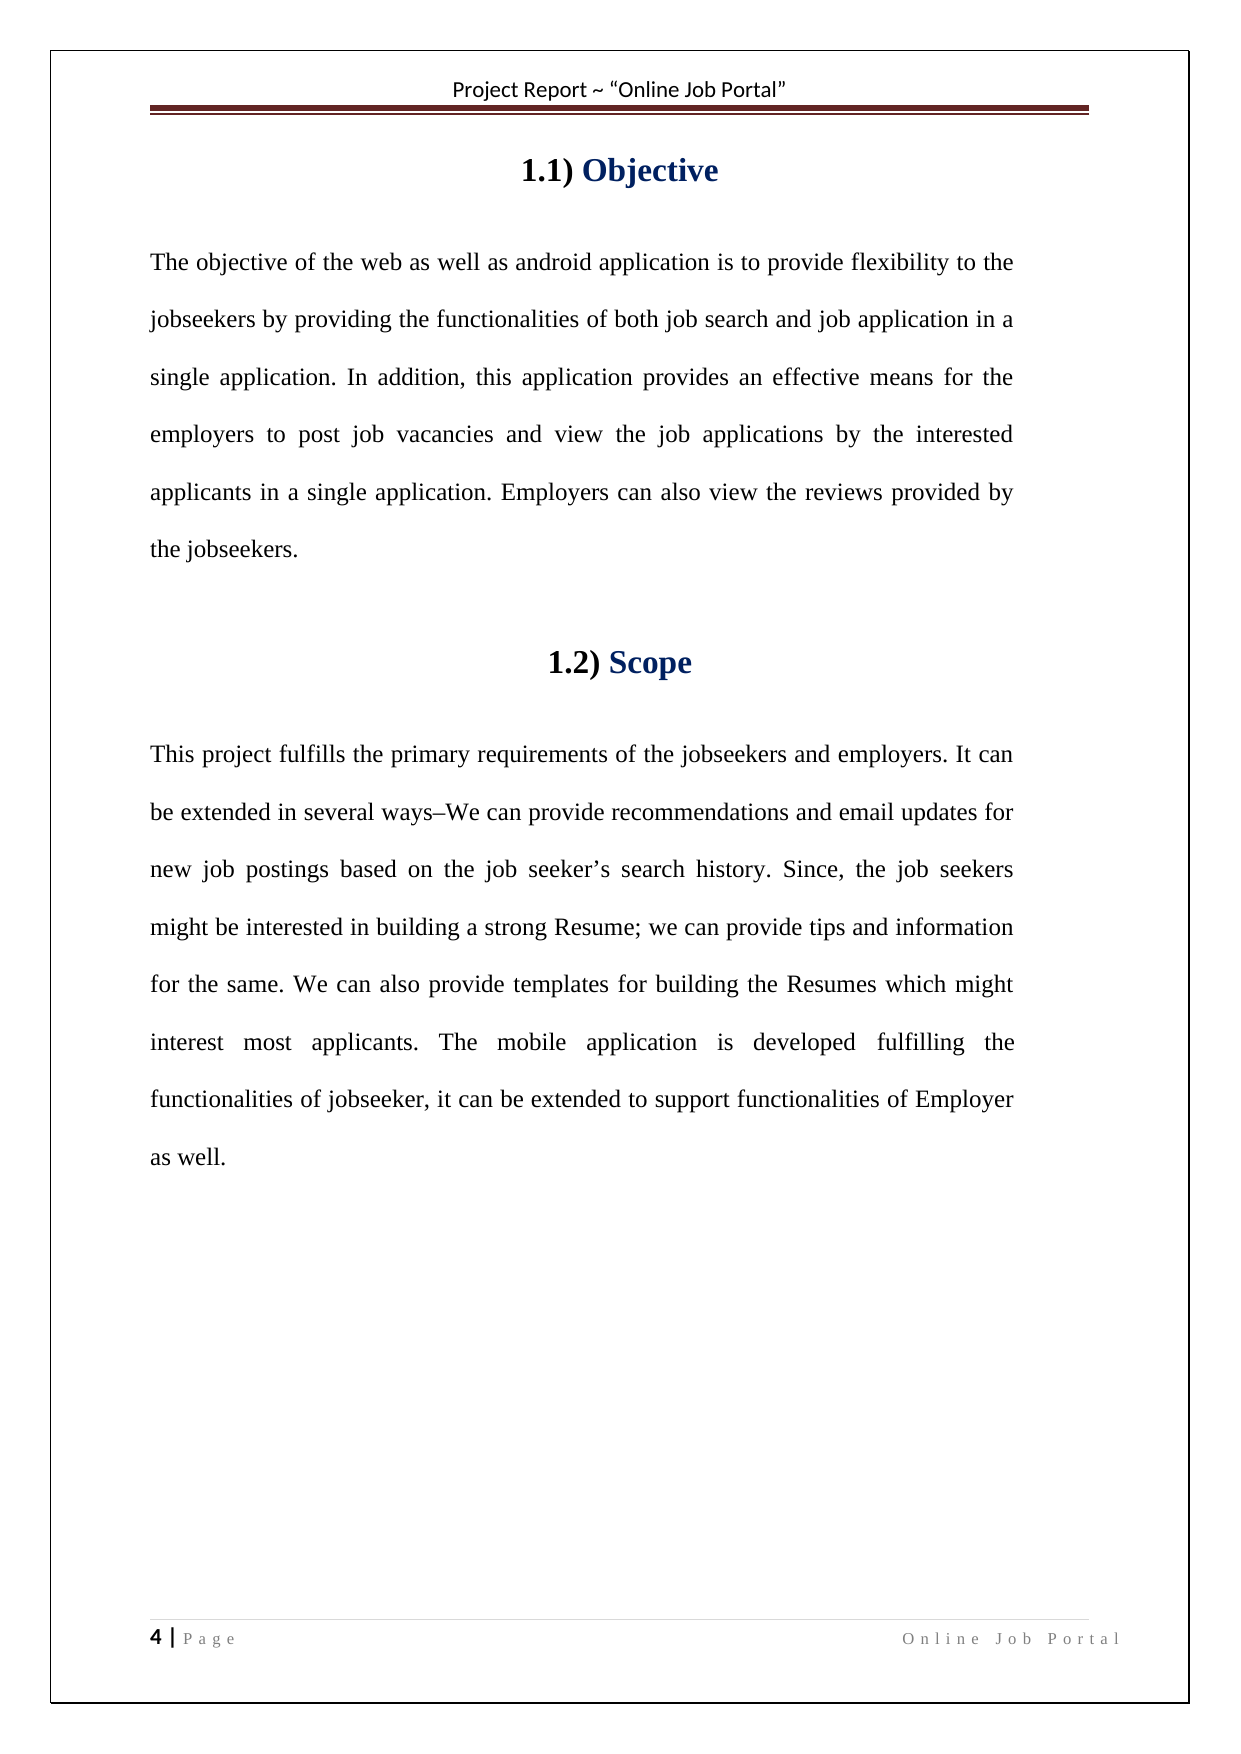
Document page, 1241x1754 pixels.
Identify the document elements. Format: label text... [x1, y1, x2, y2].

subtitle 1.1) Objective [150, 150, 1089, 188]
text This project fulfills the primary requirements of the jobseekers and employers. It can be extended in several ways–We can provide recommendations and email updates for new job postings based on the job seeker’s search history. Since, the job seekers might be interested in building a strong Resume; we can provide tips and information for the same. We can also provide templates for building the Resumes which might interest most applicants. The mobile application is developed fulfilling the functionalities of jobseeker, it can be extended to support functionalities of Employer as well. [150, 739, 1015, 1170]
subtitle 1.2) Scope [150, 642, 1089, 680]
text The objective of the web as well as android application is to provide flexibility to the jobseekers by providing the functionalities of both job search and job application in a single application. In addition, this application provides an effective means for the employers to post job vacancies and view the job applications by the interested applicants in a single application. Employers can also view the reviews provided by the jobseekers. [150, 247, 1014, 563]
